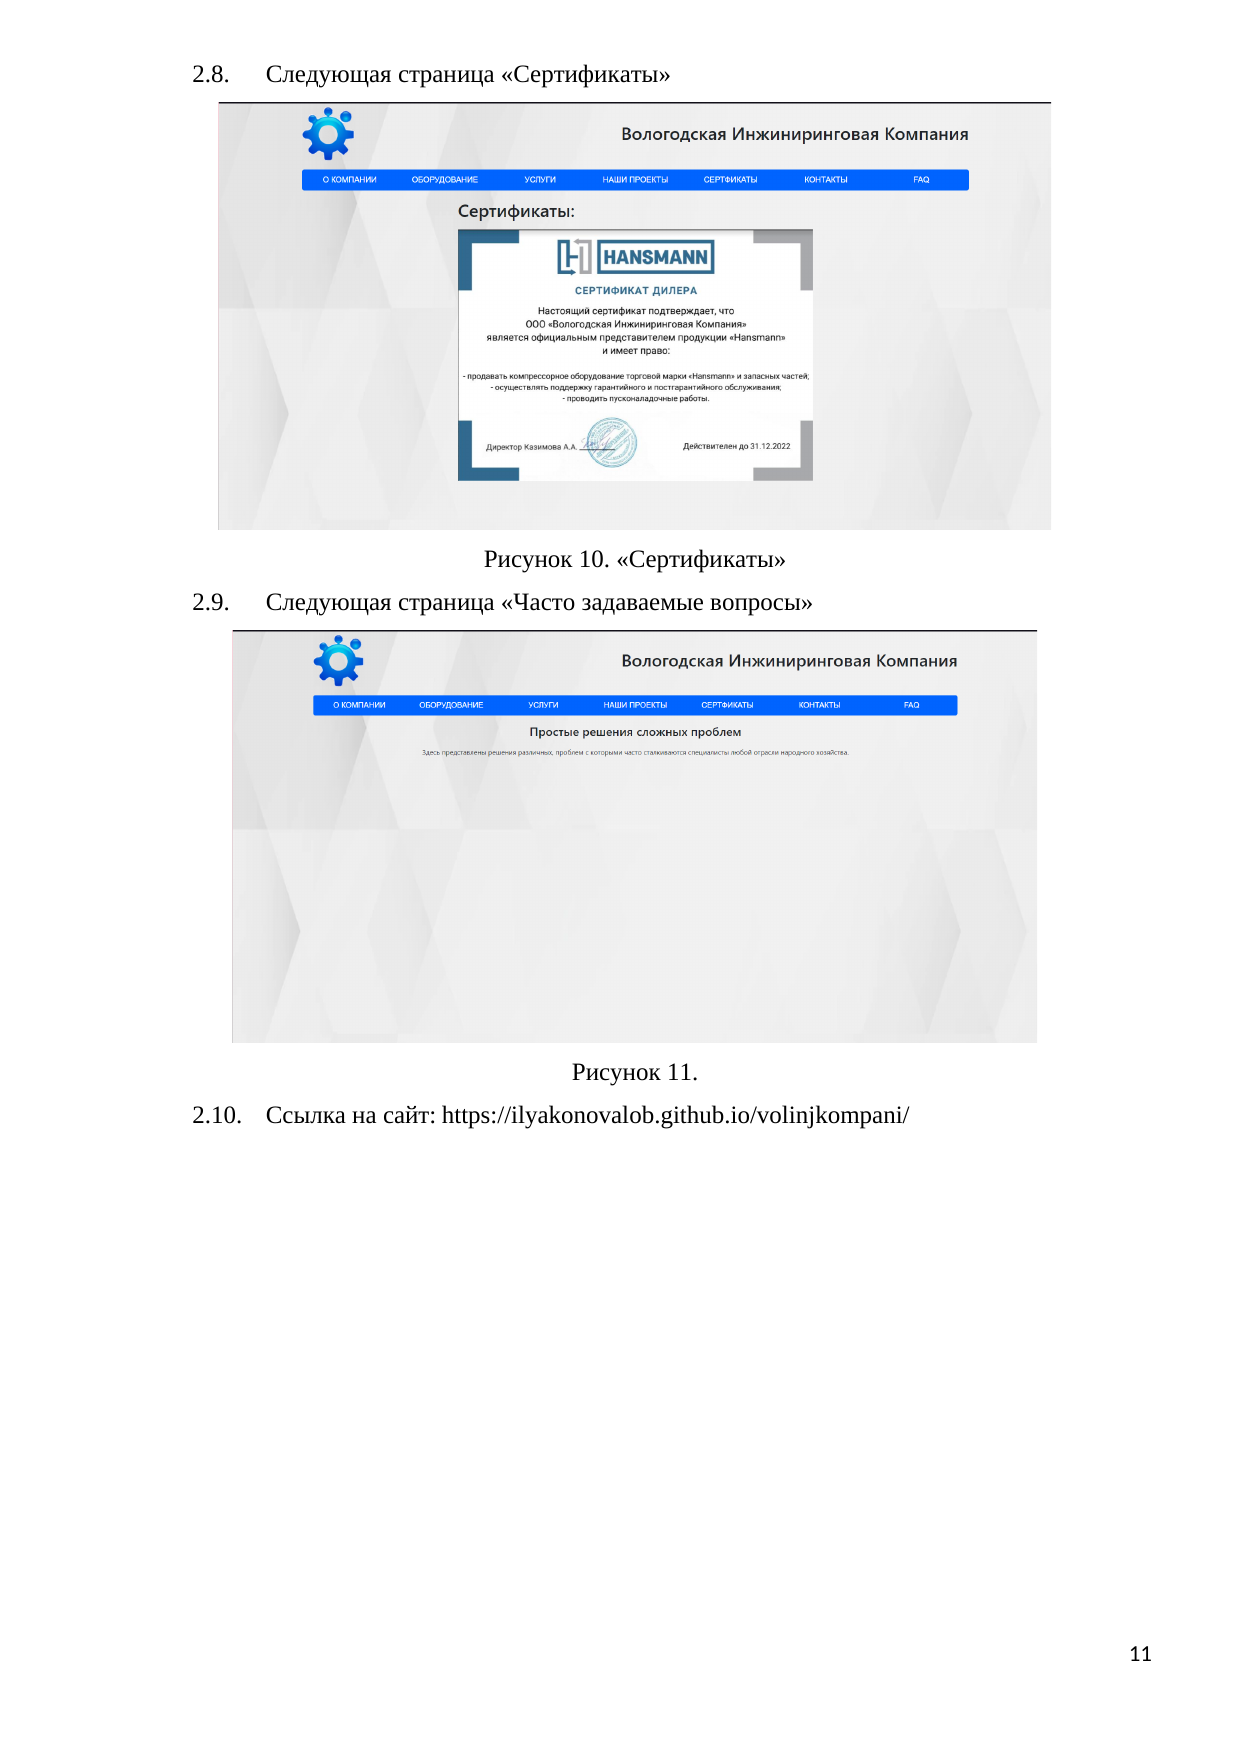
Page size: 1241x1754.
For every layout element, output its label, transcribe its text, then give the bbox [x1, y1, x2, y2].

text Рисунок 11. [118, 1057, 1152, 1086]
list Следующая страница «Сертификаты» [118, 59, 1152, 88]
list Следующая страница «Часто задаваемые вопросы» [118, 587, 1152, 616]
text Рисунок 10. «Сертификаты» [118, 544, 1152, 573]
picture [232, 630, 1038, 1043]
picture [218, 102, 1052, 530]
list Ссылка на сайт: https://ilyakonovalob.github.io/volinjkompani/ [118, 1100, 1152, 1129]
